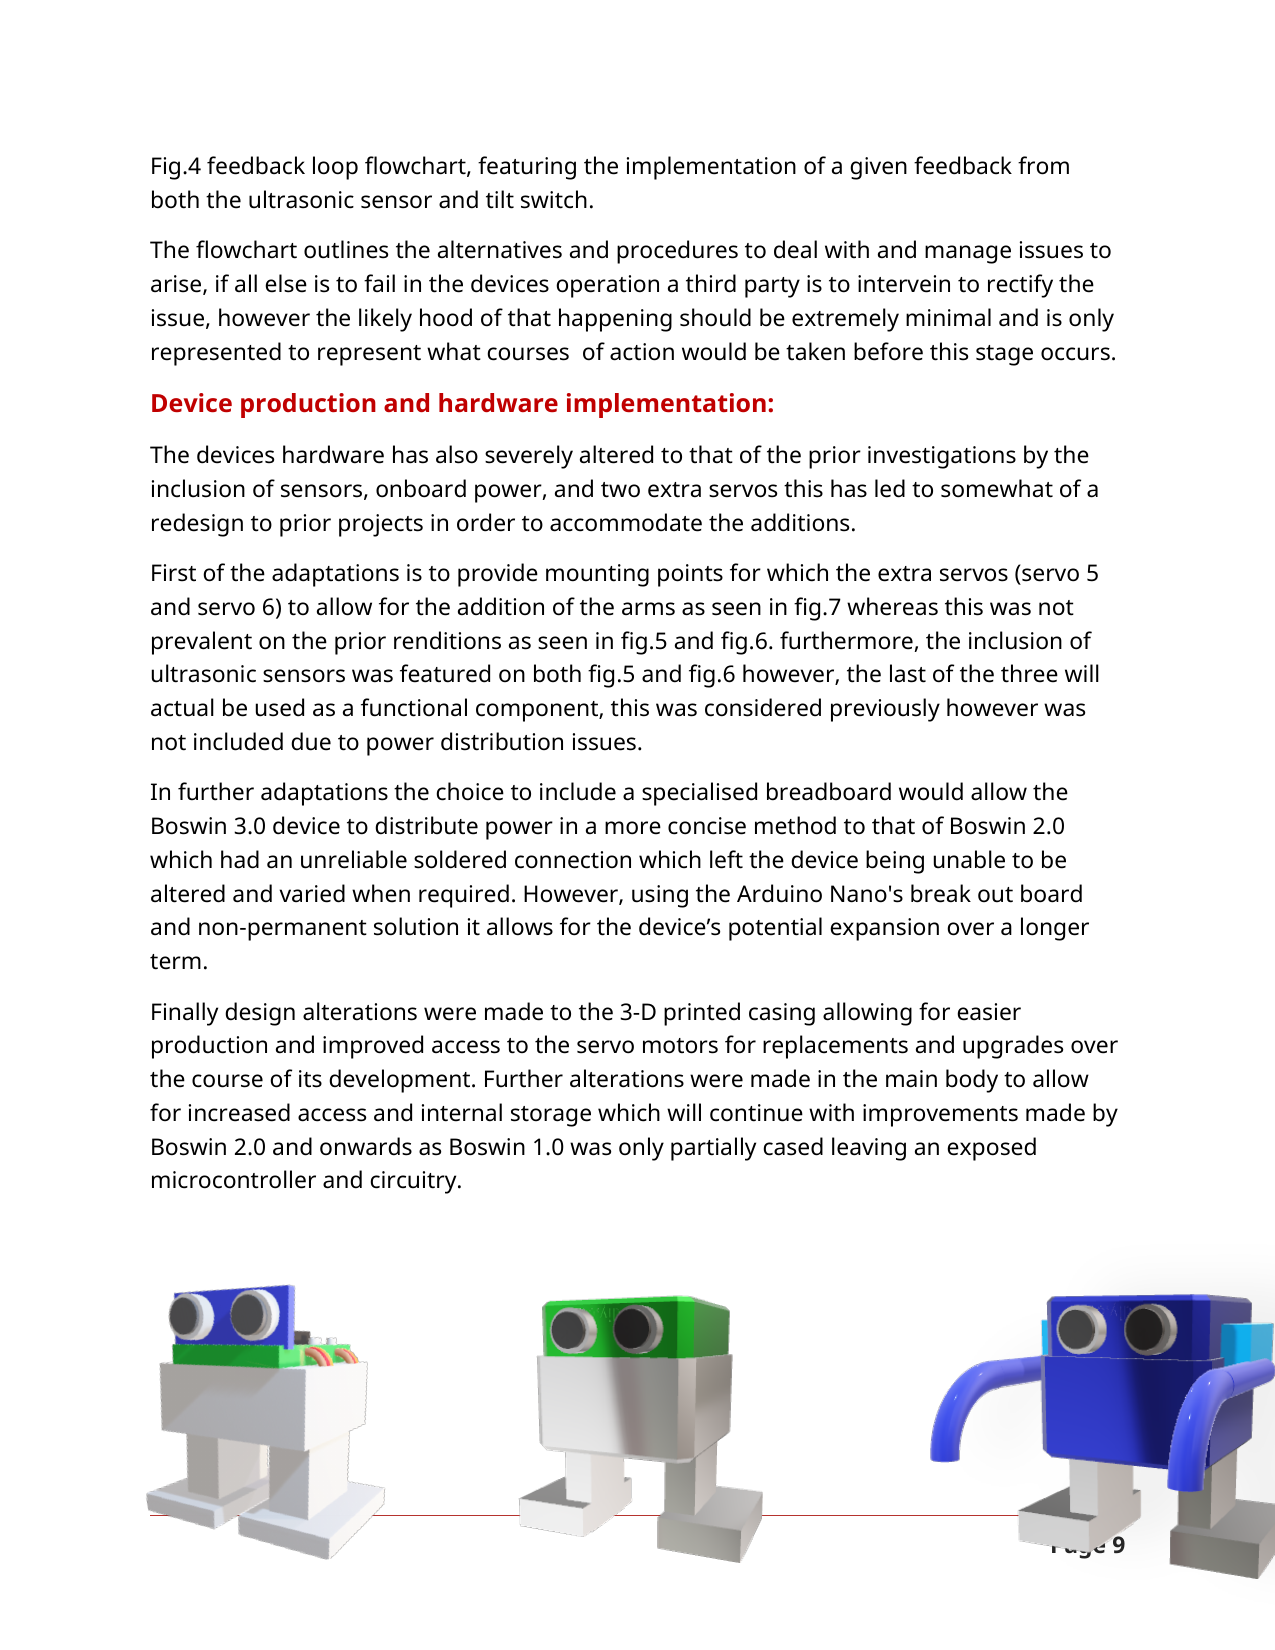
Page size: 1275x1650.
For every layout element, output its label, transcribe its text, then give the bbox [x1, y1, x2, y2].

picture [925, 1289, 1275, 1579]
picture [97, 1216, 440, 1594]
text The devices hardware has also severely altered to that of the prior investigations by the inclusion of sensors, onboard power, and two extra servos this has led to somewhat of a redesign to prior projects in order to accommodate the additions. [150, 439, 1125, 538]
text Device production and hardware implementation: [150, 386, 1125, 420]
text Fig.4 feedback loop flowchart, featuring the implementation of a given feedback from both the ultrasonic sensor and tilt switch. [150, 150, 1125, 215]
picture [512, 1279, 763, 1563]
text Finally design alterations were made to the 3-D printed casing allowing for easier production and improved access to the servo motors for replacements and upgrades over the course of its development. Further alterations were made in the main body to allow for increased access and internal storage which will continue with improvements made by Boswin 2.0 and onwards as Boswin 1.0 was only partially cased leaving an exposed microcontroller and circuitry. [150, 996, 1125, 1196]
text First of the adaptations is to provide mounting points for which the extra servos (servo 5 and servo 6) to allow for the addition of the arms as seen in fig.7 whereas this was not prevalent on the prior renditions as seen in fig.5 and fig.6. furthermore, the inclusion of ultrasonic sensors was featured on both fig.5 and fig.6 however, the last of the three will actual be used as a functional component, this was considered previously however was not included due to power distribution issues. [150, 557, 1125, 757]
text In further adaptations the choice to include a specialised breadboard would allow the Boswin 3.0 device to distribute power in a more concise method to that of Boswin 2.0 which had an unreliable soldered connection which left the device being unable to be altered and varied when required. However, using the Arduino Nano's break out board and non-permanent solution it allows for the device’s potential expansion over a longer term. [150, 776, 1125, 976]
text The flowchart outlines the alternatives and procedures to deal with and manage issues to arise, if all else is to fail in the devices operation a third party is to intervein to rectify the issue, however the likely hood of that happening should be extremely minimal and is only represented to represent what courses of action would be taken before this stage occurs. [150, 234, 1125, 367]
